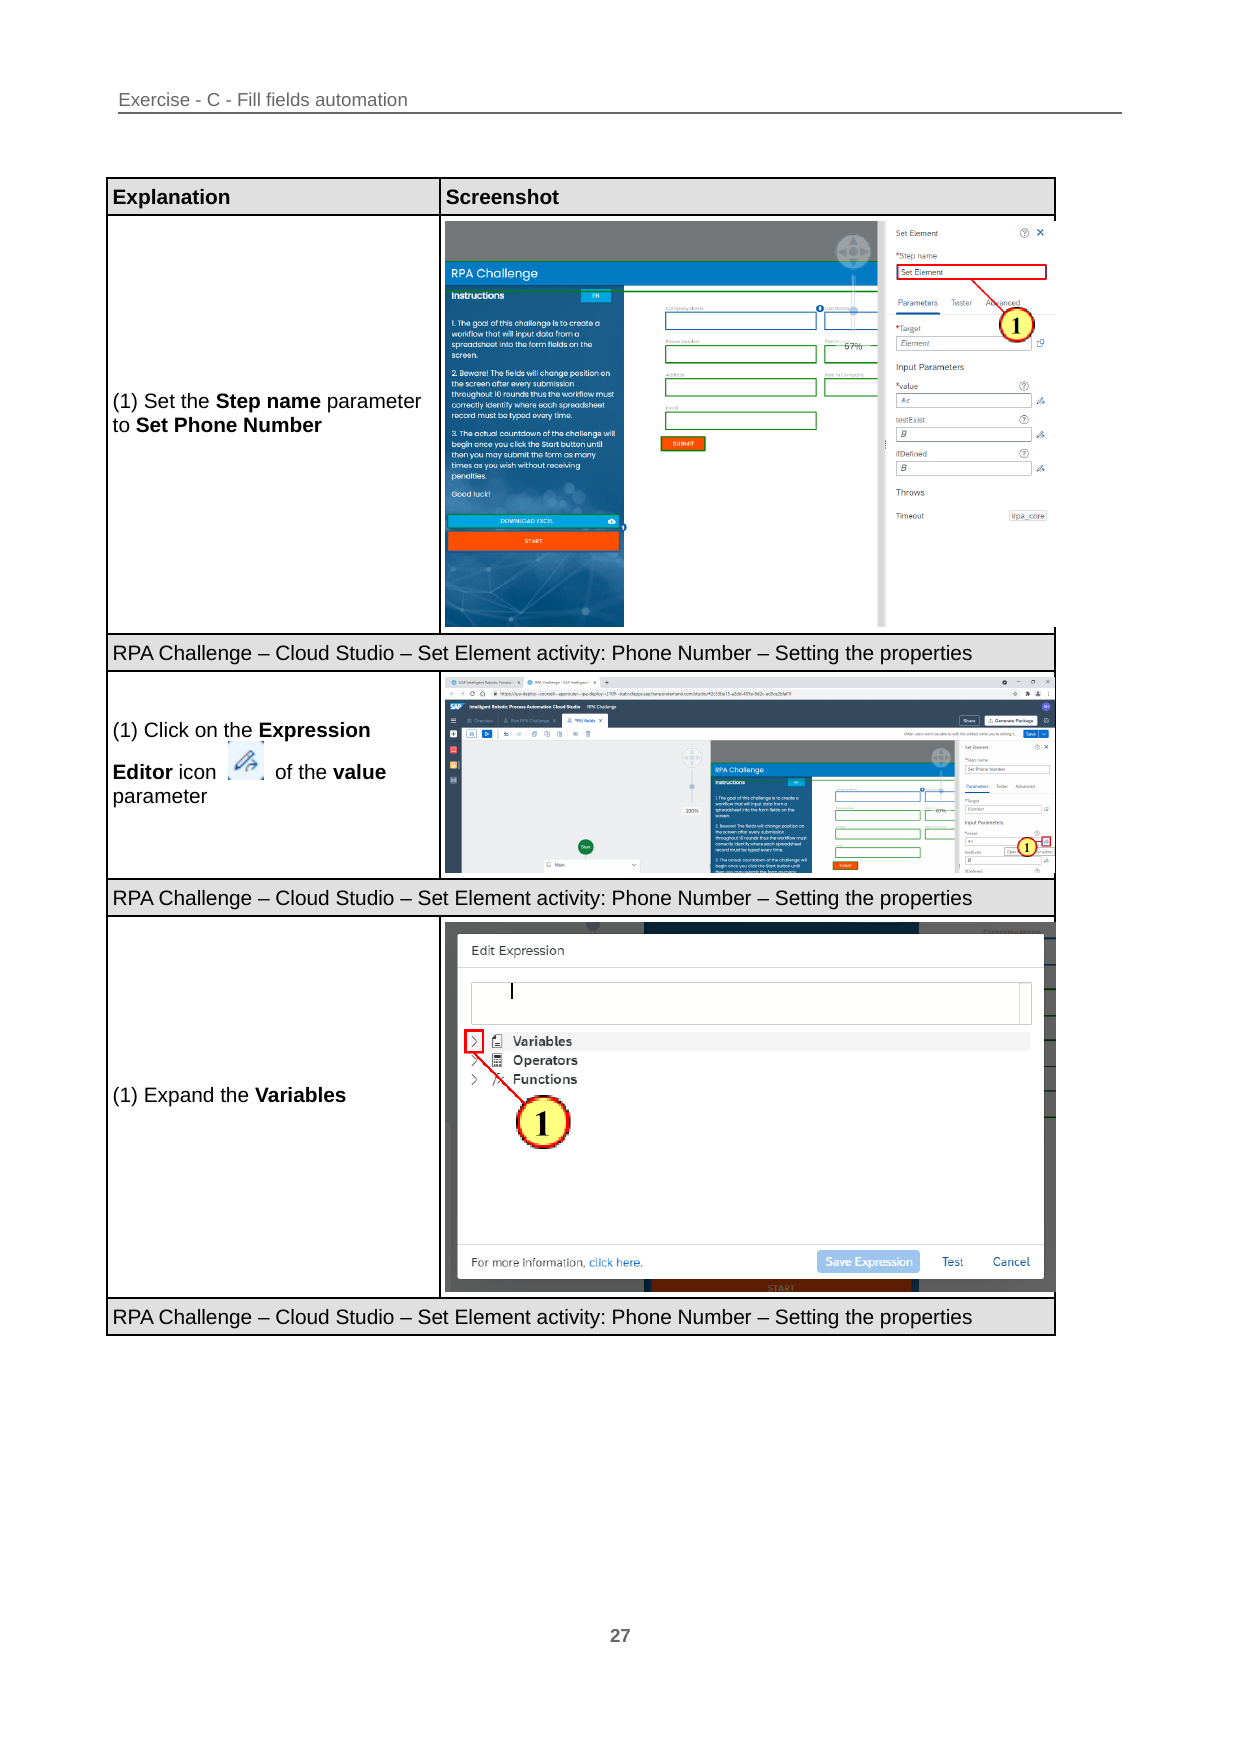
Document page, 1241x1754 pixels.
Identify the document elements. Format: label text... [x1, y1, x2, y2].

picture [445, 922, 1056, 1292]
table_cell (1) Click on the Expression Editor icon of the value parameter [108, 672, 439, 878]
table_cell (1) Set the Step name parameter to Set Phone Number [108, 216, 439, 633]
table_cell [441, 672, 1054, 878]
table_cell RPA Challenge – Cloud Studio – Set Element activity: Phone Number – Setting the properties [108, 880, 1054, 915]
picture [445, 221, 1056, 627]
table_cell [441, 216, 1054, 633]
picture [228, 741, 264, 780]
table_cell RPA Challenge – Cloud Studio – Set Element activity: Phone Number – Setting the properties [108, 635, 1054, 670]
picture [445, 677, 1055, 873]
table_cell [441, 917, 1054, 1297]
table_header Screenshot [441, 179, 1054, 214]
table_cell (1) Expand the Variables [108, 917, 439, 1297]
table_cell RPA Challenge – Cloud Studio – Set Element activity: Phone Number – Setting the properties [108, 1299, 1054, 1334]
table_header Explanation [108, 179, 439, 214]
